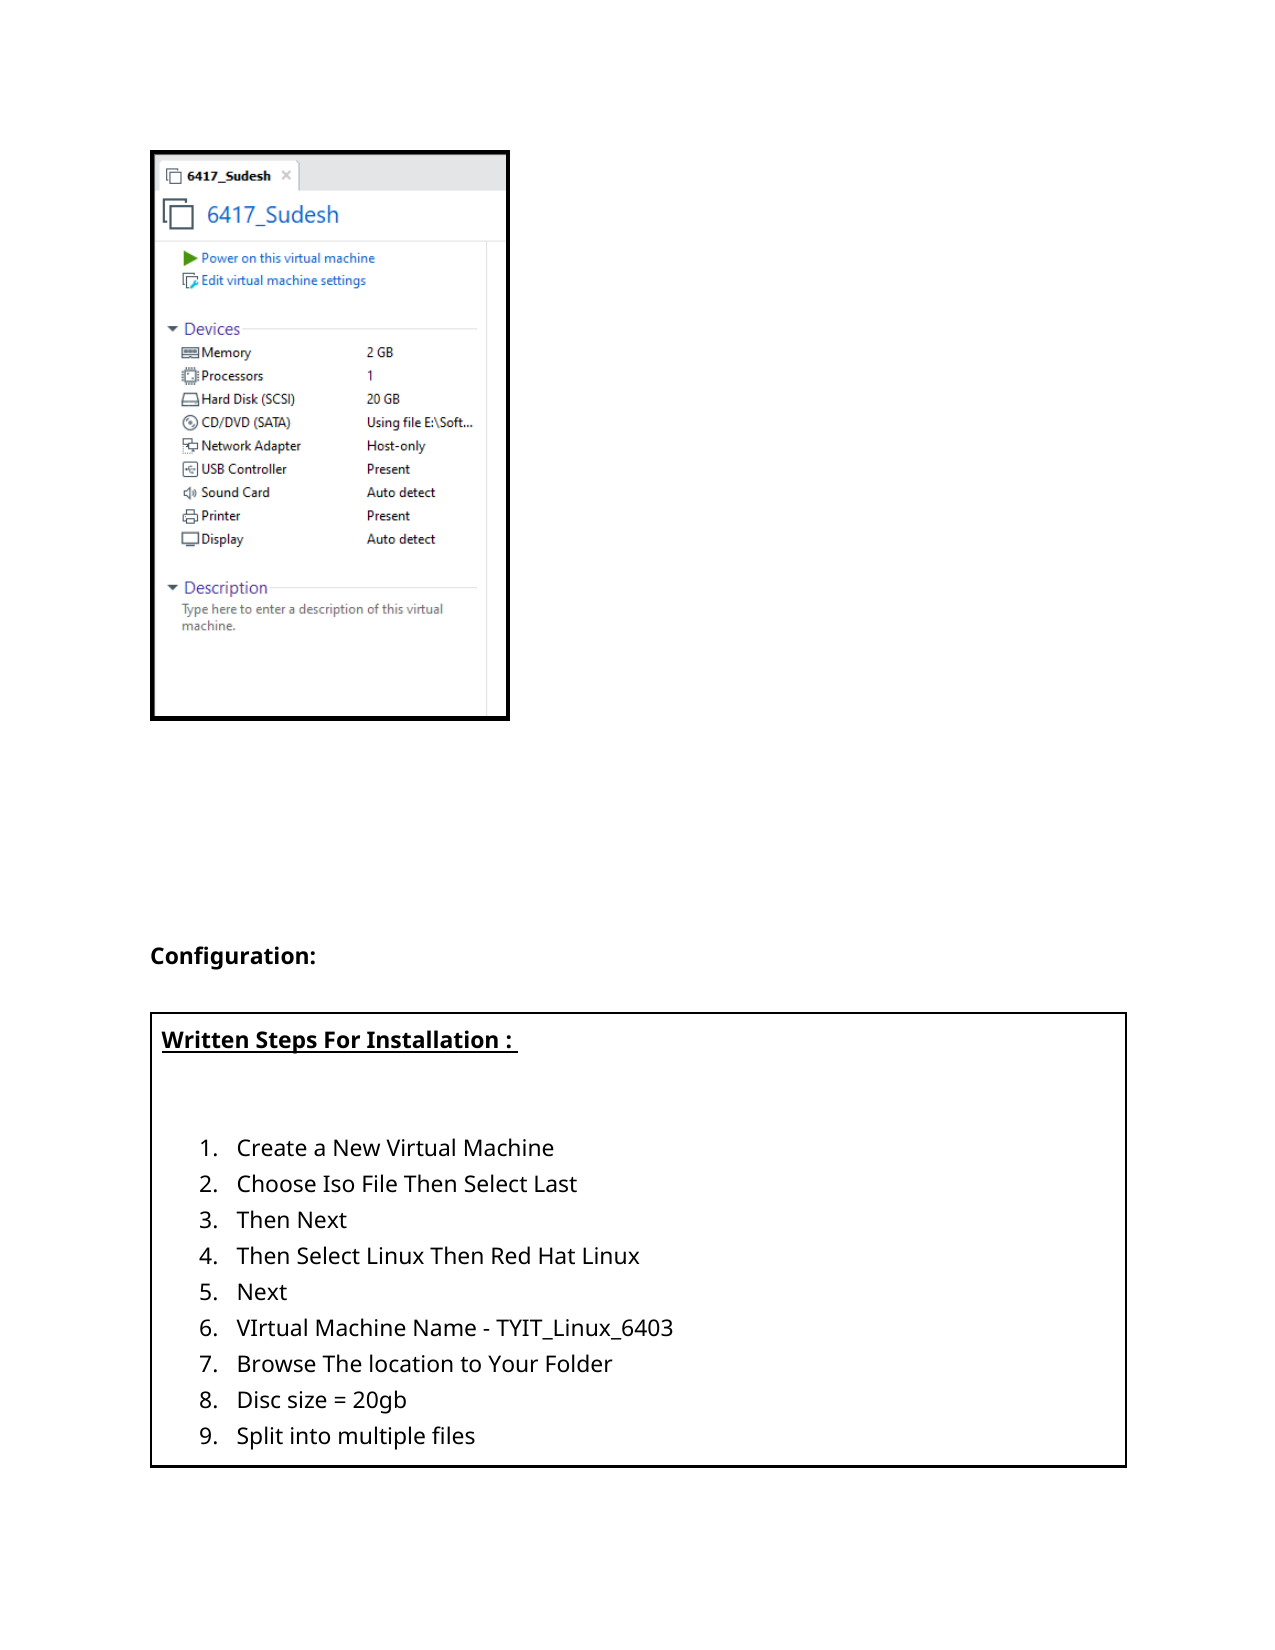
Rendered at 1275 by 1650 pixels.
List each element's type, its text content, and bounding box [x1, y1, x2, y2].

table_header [152, 1014, 1125, 1465]
text Configuration: [150, 940, 1125, 971]
picture [154, 154, 506, 716]
